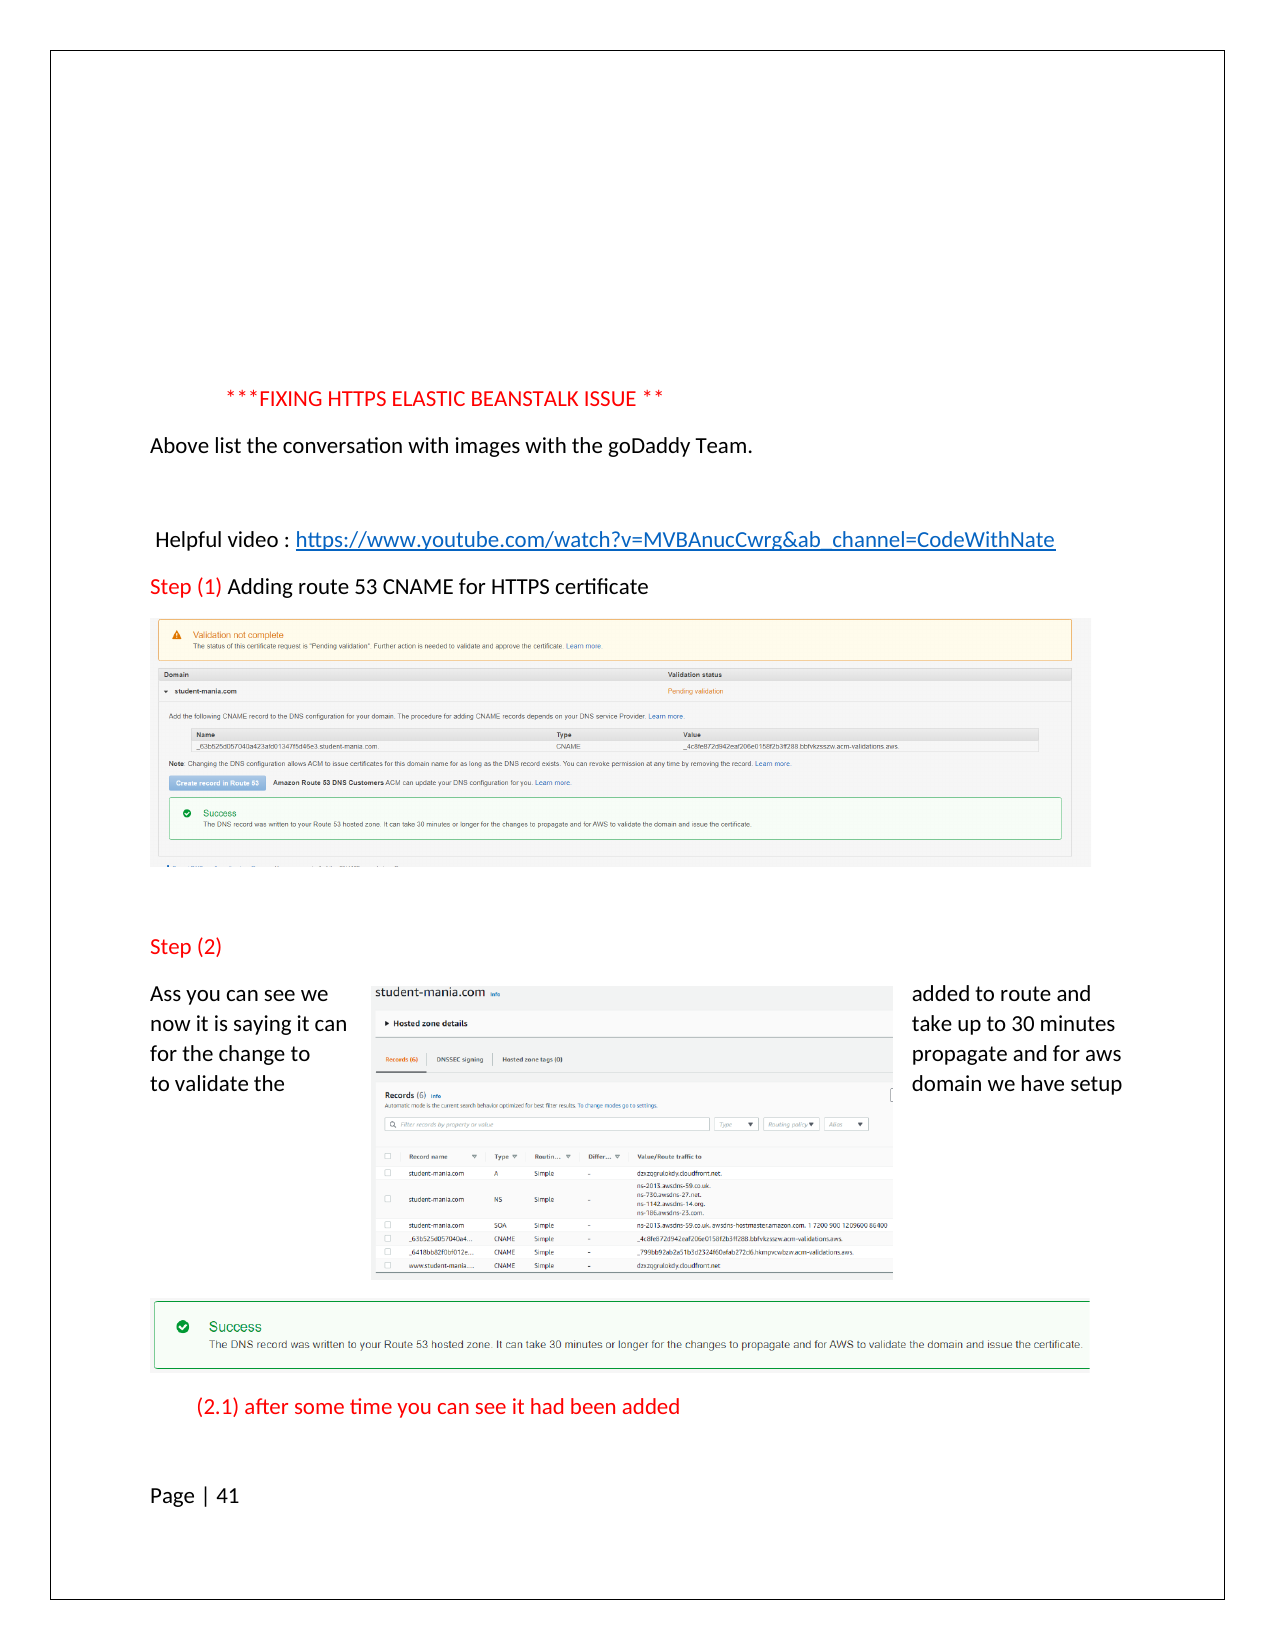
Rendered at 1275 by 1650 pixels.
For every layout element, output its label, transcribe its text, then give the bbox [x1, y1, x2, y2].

text Step (1) Adding route 53 CNAME for HTTPS certificate [150, 572, 1125, 600]
picture [150, 618, 1092, 867]
text Helpful video : https://www.youtube.com/watch?v=MVBAnucCwrg&ab_channel=CodeWithNate [150, 525, 1125, 553]
picture [150, 1298, 1090, 1373]
text ***FIXING HTTPS ELASTIC BEANSTALK ISSUE ** [150, 384, 1125, 412]
text Above list the conversation with images with the goDaddy Team. [150, 431, 1125, 459]
text Ass you can see we added to route and now it is saying it can take up to 30 minutes for the change to propagate and for aws to validate the domain we have setup [150, 979, 1125, 1098]
text Step (2) [150, 932, 1125, 960]
text (2.1) after some time you can see it had been added [150, 1392, 1125, 1420]
picture [371, 986, 893, 1280]
